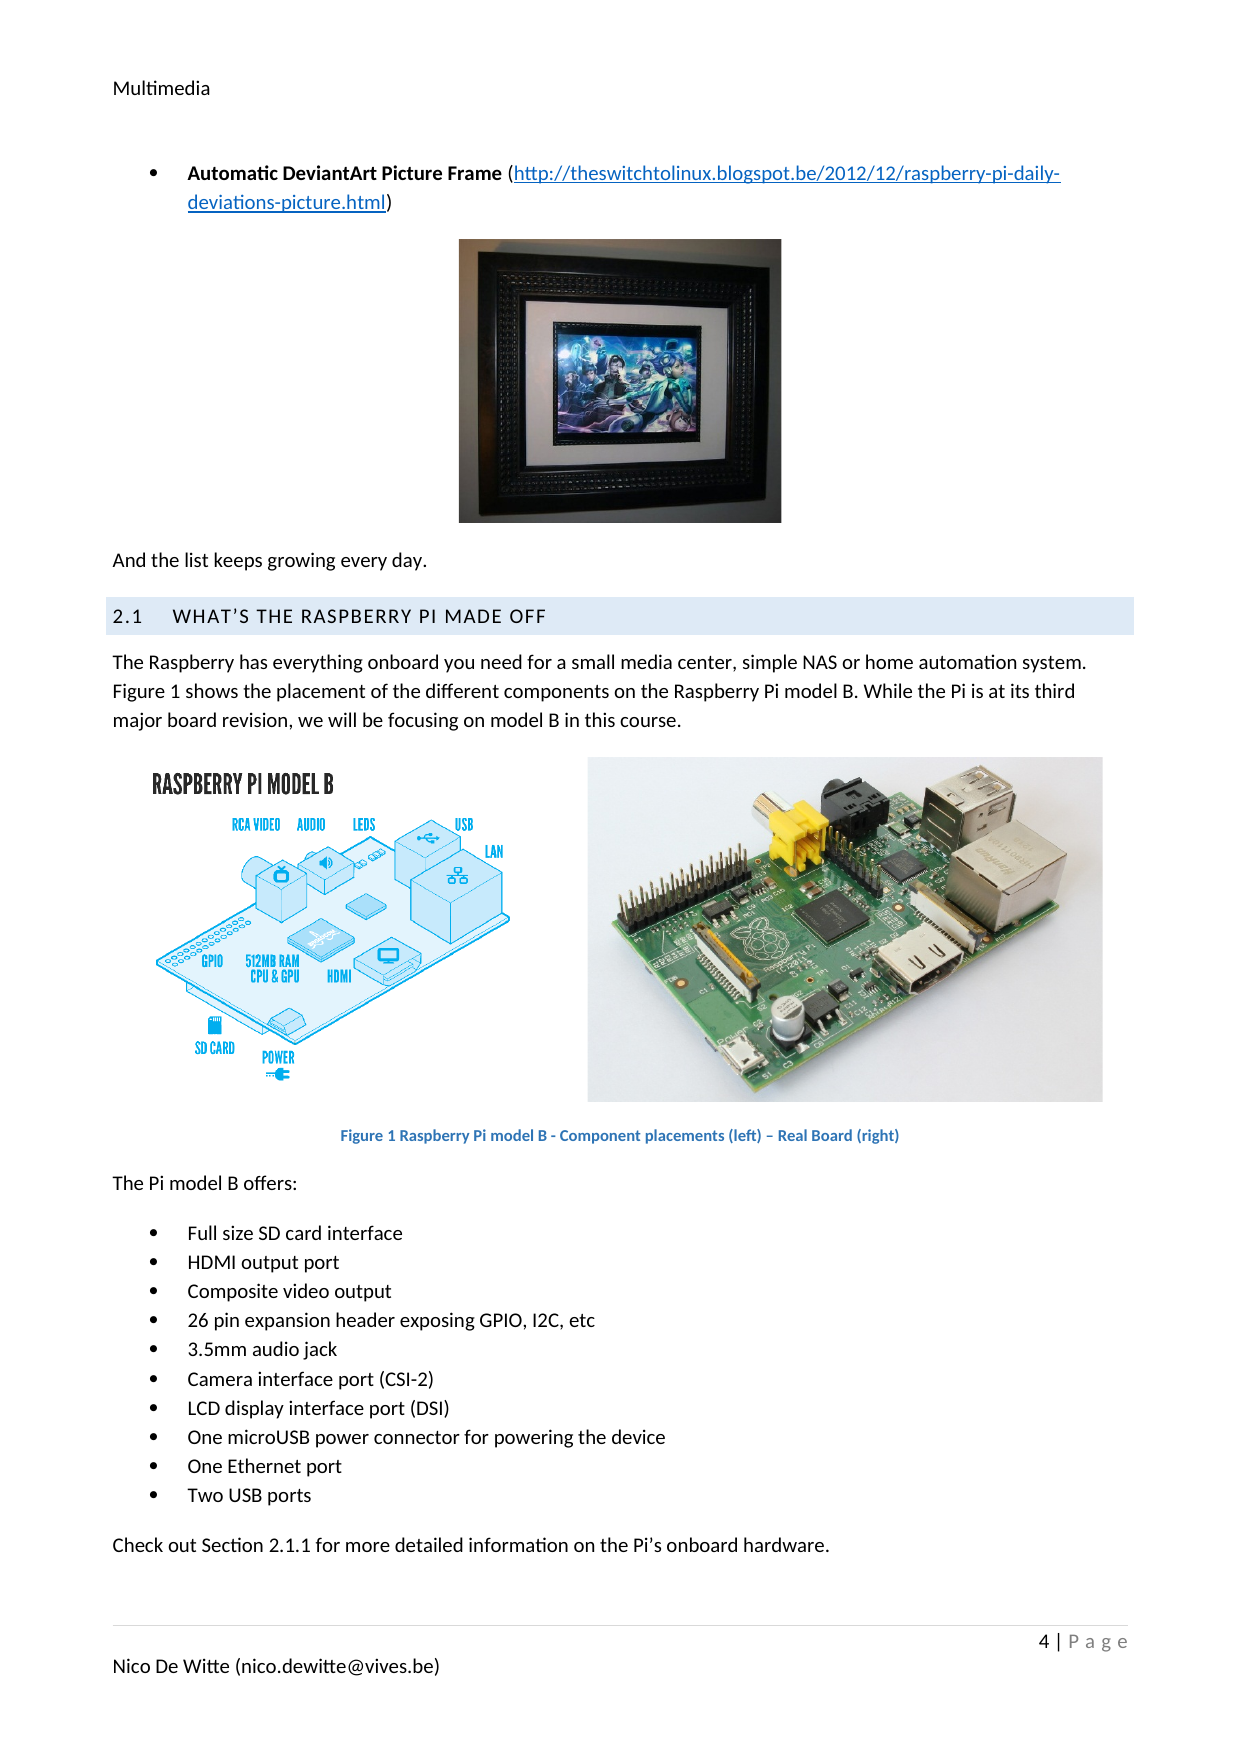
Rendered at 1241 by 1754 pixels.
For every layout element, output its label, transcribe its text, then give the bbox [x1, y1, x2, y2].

text Figure 1 Raspberry Pi model B - Component placements (left) – Real Board (right) [112, 1126, 1128, 1146]
text The Pi model B offers: [112, 1170, 1128, 1195]
picture [137, 757, 528, 1102]
list Camera interface port (CSI-2) [150, 1366, 1128, 1391]
picture [587, 757, 1103, 1102]
list Composite video output [150, 1278, 1128, 1304]
list HDMI output port [150, 1249, 1128, 1274]
text And the list keeps growing every day. [112, 547, 1128, 572]
list Full size SD card interface [150, 1220, 1128, 1245]
picture [458, 239, 782, 523]
list LCD display interface port (DSI) [150, 1395, 1128, 1420]
list 26 pin expansion header exposing GPIO, I2C, etc [150, 1307, 1128, 1333]
list One microUSB power connector for powering the device [150, 1424, 1128, 1449]
text The Raspberry has everything onboard you need for a small media center, simple NAS or home automation system. Figure 1 shows the placement of the different components on the Raspberry Pi model B. While the Pi is at its third major board revision, we will be focusing on model B in this course. [112, 649, 1128, 733]
list 3.5mm audio jack [150, 1337, 1128, 1362]
list One Ethernet port [150, 1453, 1128, 1479]
subtitle What’s the Raspberry Pi Made off [113, 603, 1128, 628]
list Automatic DeviantArt Picture Frame (http://theswitchtolinux.blogspot.be/2012/12/raspberry-pi-daily-deviations-picture.html) [150, 160, 1128, 215]
list Two USB ports [150, 1482, 1128, 1508]
text Check out Section 2.1.1 for more detailed information on the Pi’s onboard hardware. [112, 1532, 1128, 1558]
